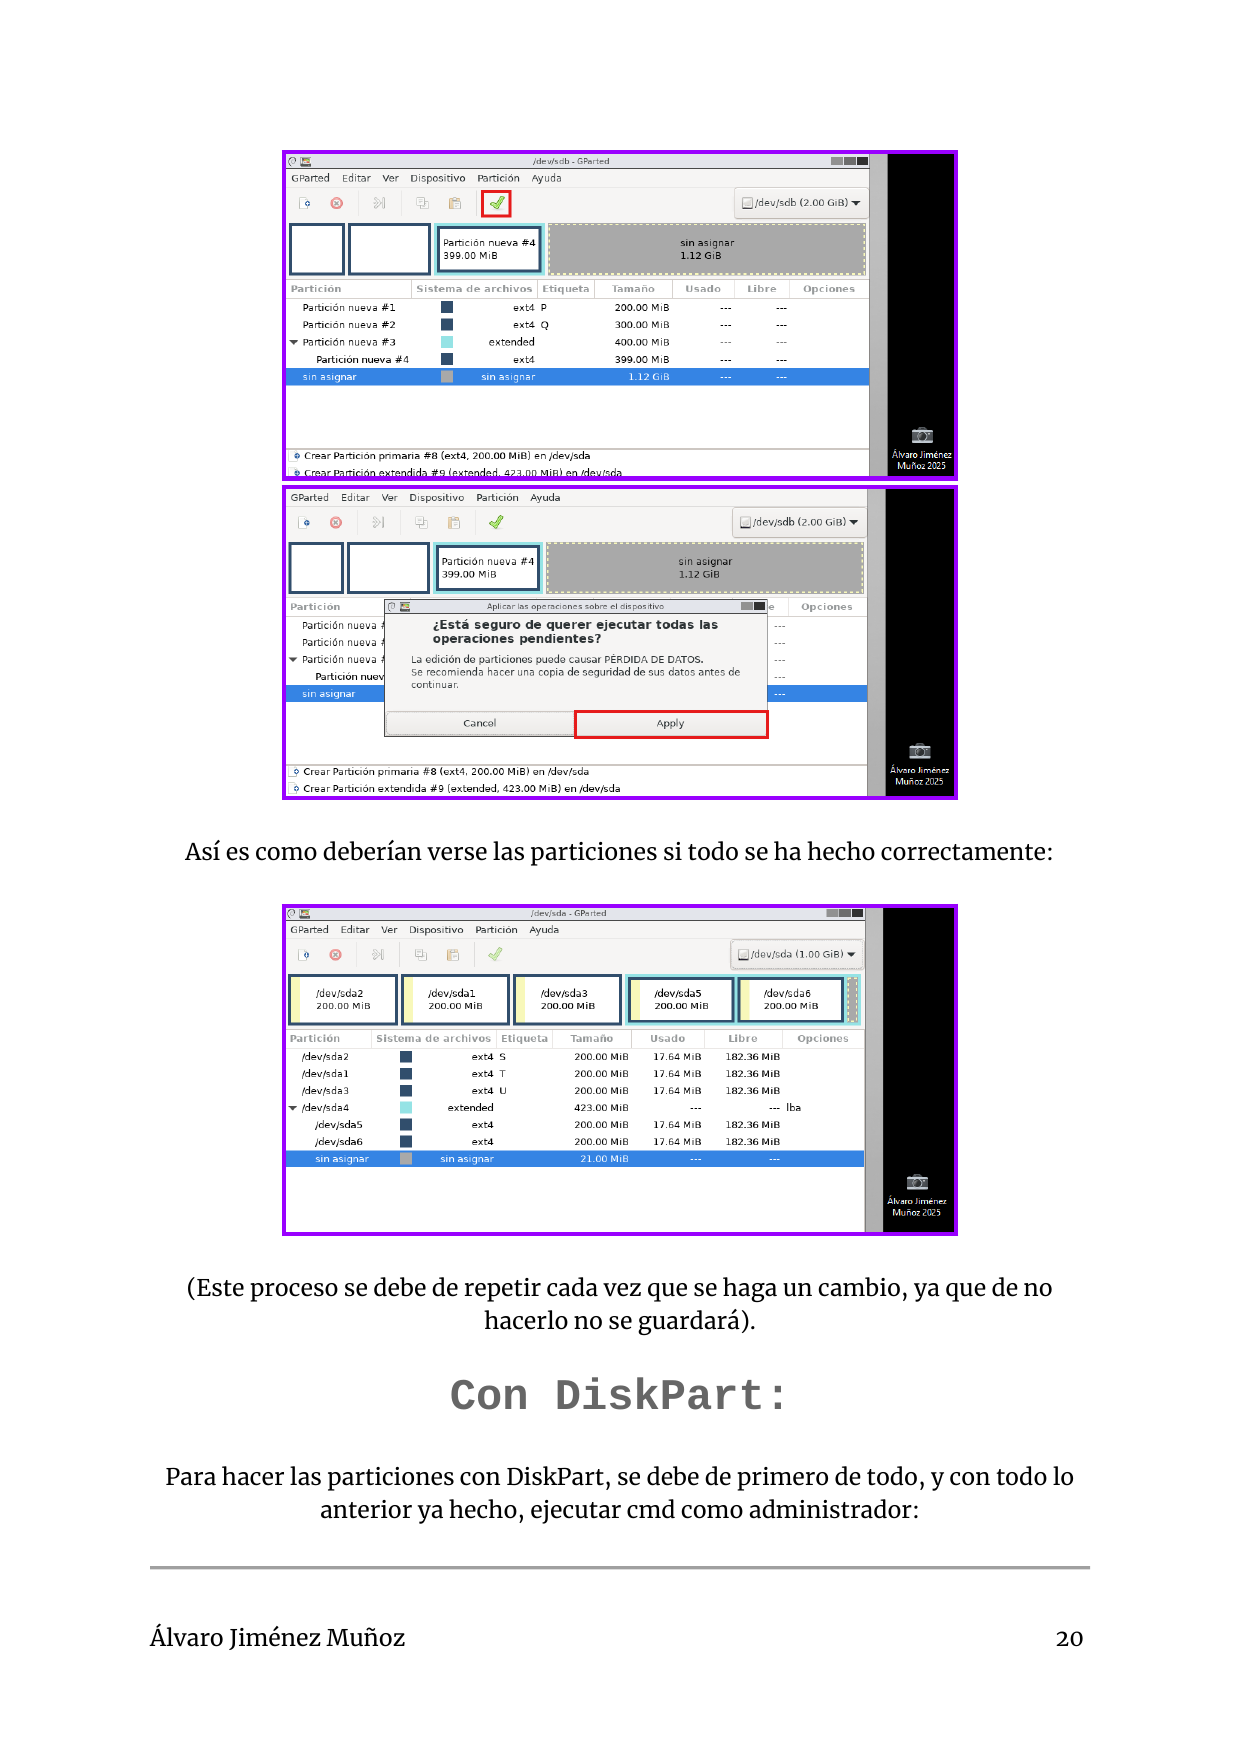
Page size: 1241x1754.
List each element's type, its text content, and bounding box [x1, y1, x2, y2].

picture [286, 908, 954, 1232]
picture [286, 489, 954, 796]
text Para hacer las particiones con DiskPart, se debe de primero de todo, y con todo lo anterior ya hecho, ejecutar cmd como administrador: [150, 1463, 1090, 1525]
text Así es como deberían verse las particiones si todo se ha hecho correctamente: [150, 837, 1090, 866]
picture [286, 154, 954, 476]
text (Este proceso se debe de repetir cada vez que se haga un cambio, ya que de no hacerlo no se guardará). [150, 1273, 1090, 1336]
subtitle Con DiskPart: [150, 1373, 1090, 1422]
